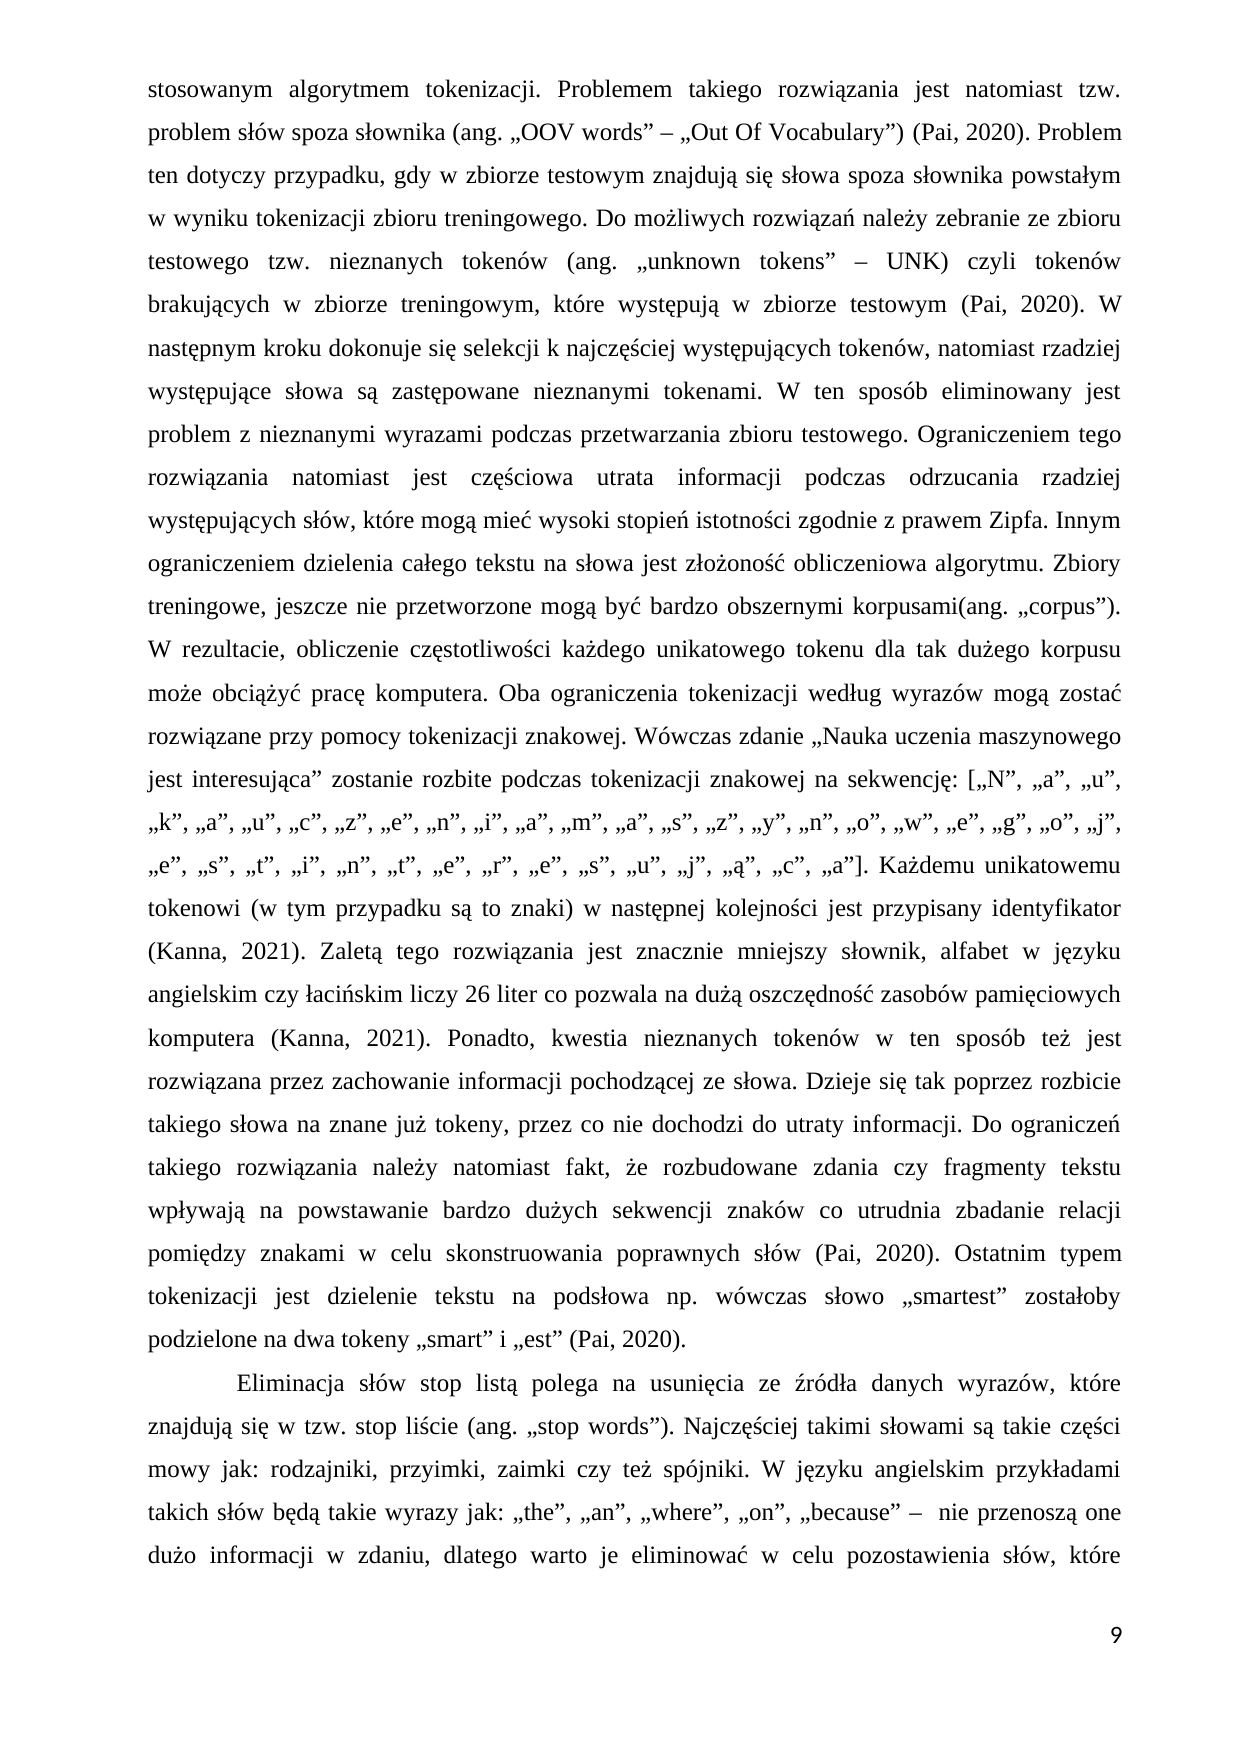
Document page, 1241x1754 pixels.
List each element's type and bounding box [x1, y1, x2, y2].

text [148, 74, 1122, 1353]
text [148, 1368, 1122, 1569]
